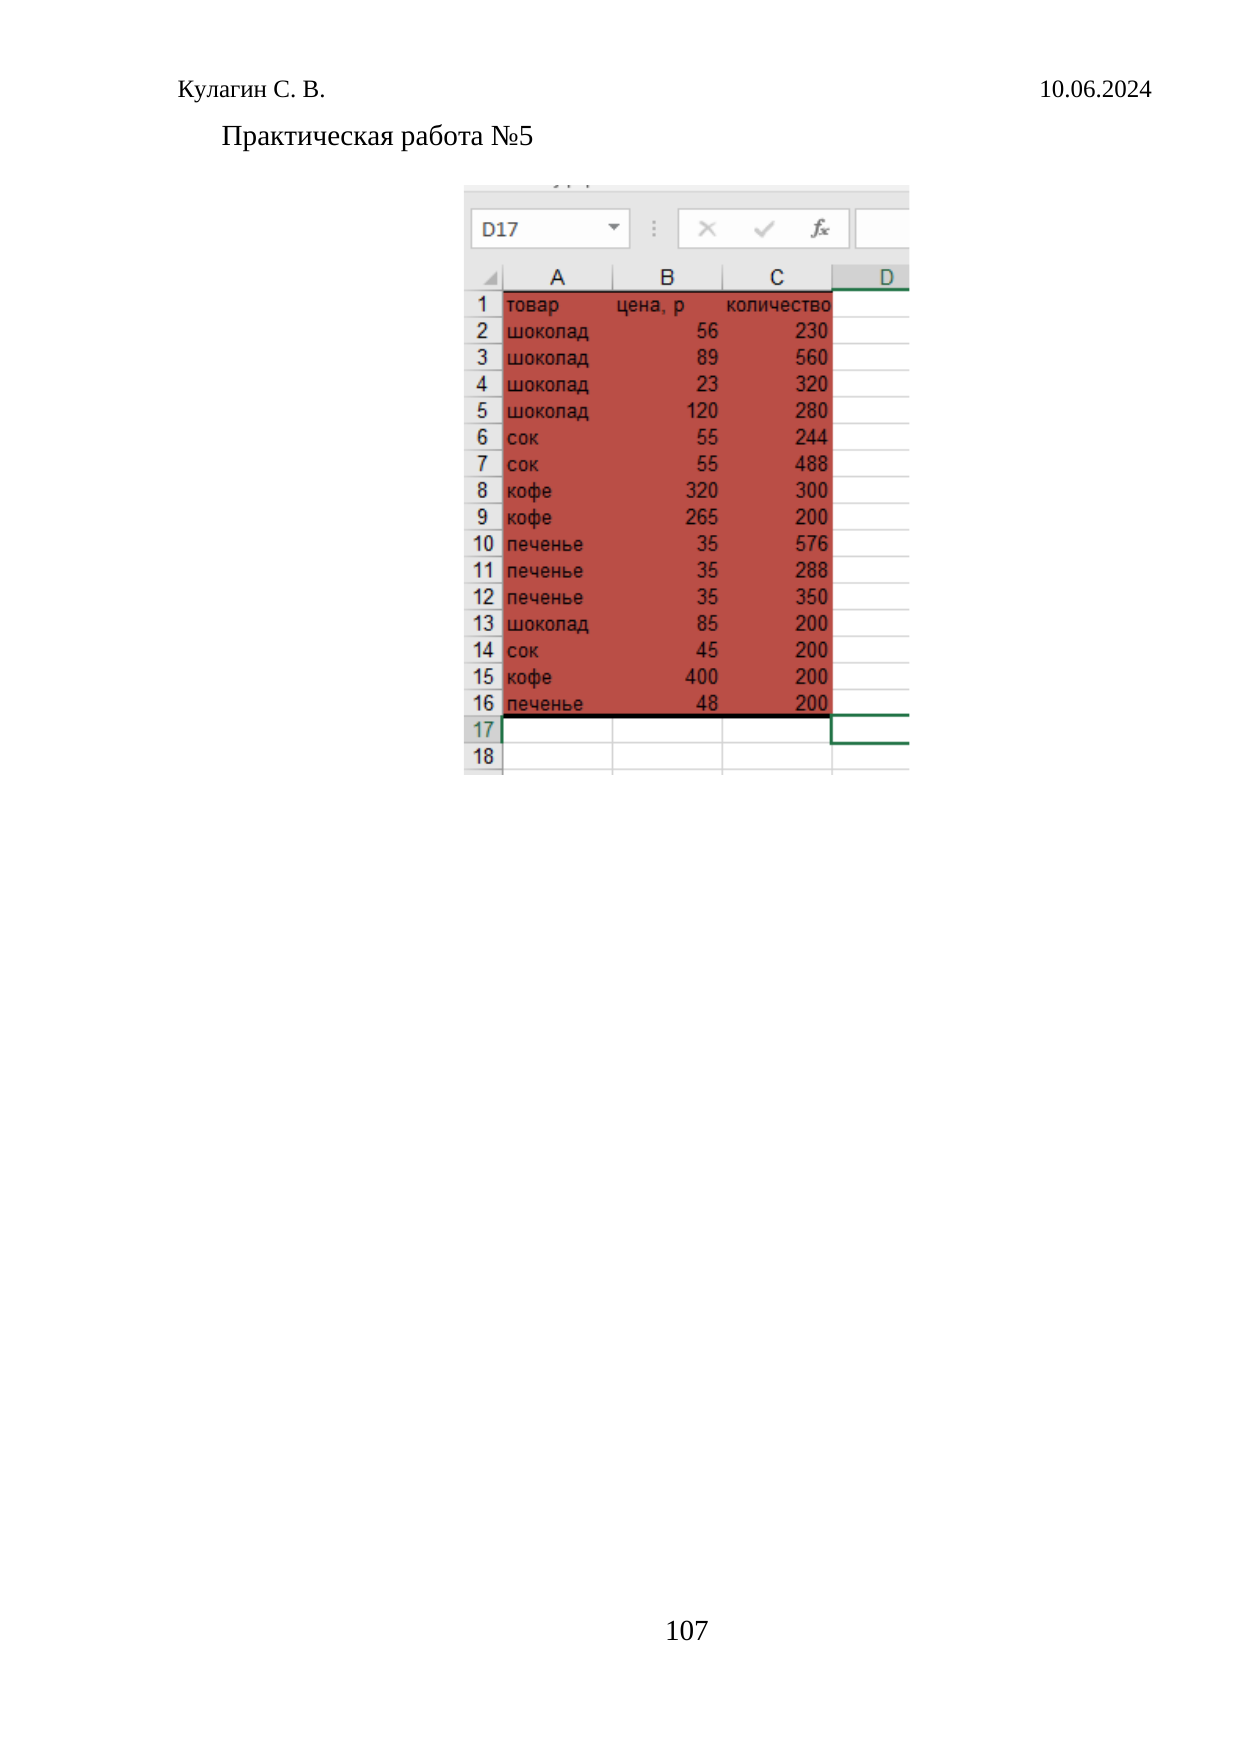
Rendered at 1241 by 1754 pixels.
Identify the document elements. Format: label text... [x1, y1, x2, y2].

text Практическая работа №5 [177, 118, 1196, 152]
picture [463, 185, 910, 775]
